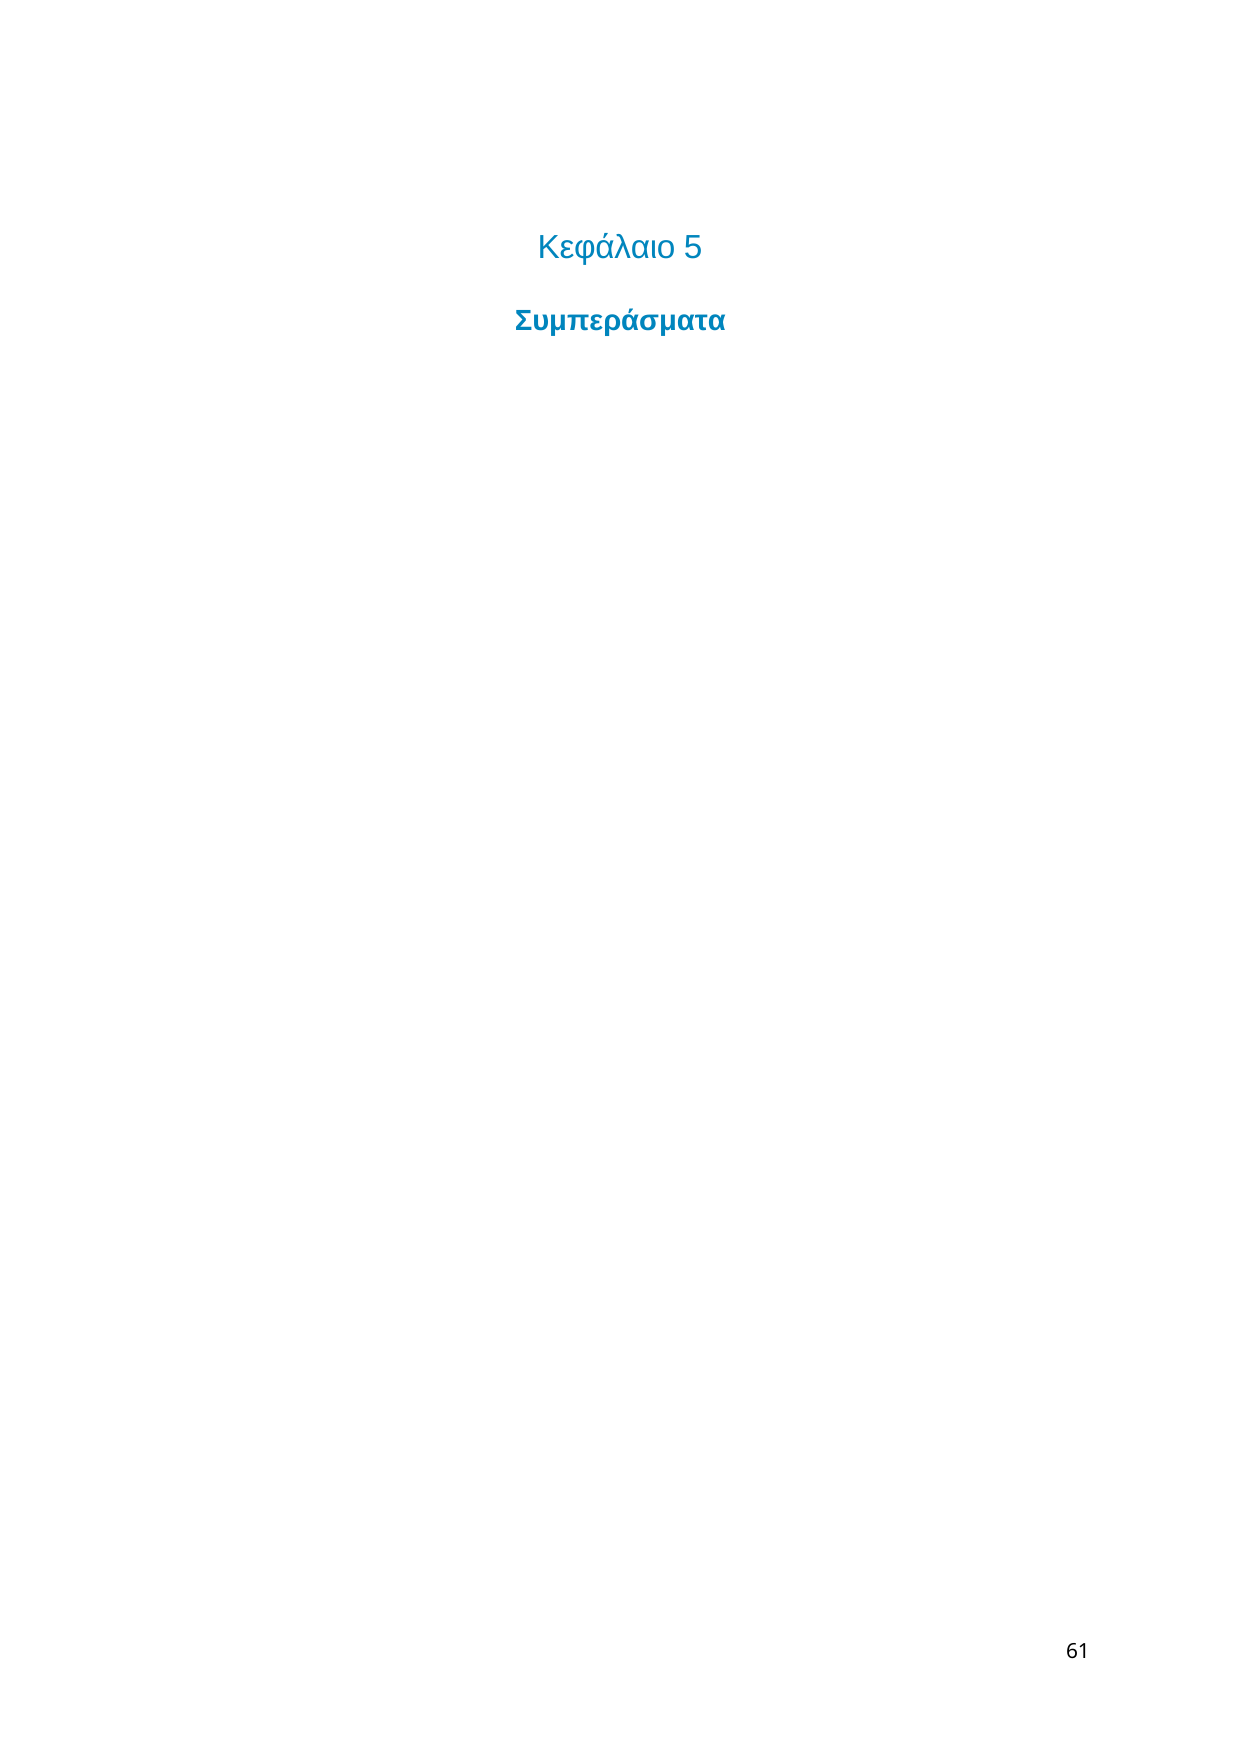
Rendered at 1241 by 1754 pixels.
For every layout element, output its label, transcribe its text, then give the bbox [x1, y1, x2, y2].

text Συμπεράσματα [150, 303, 1090, 336]
text Κεφάλαιο 5 [150, 227, 1090, 265]
